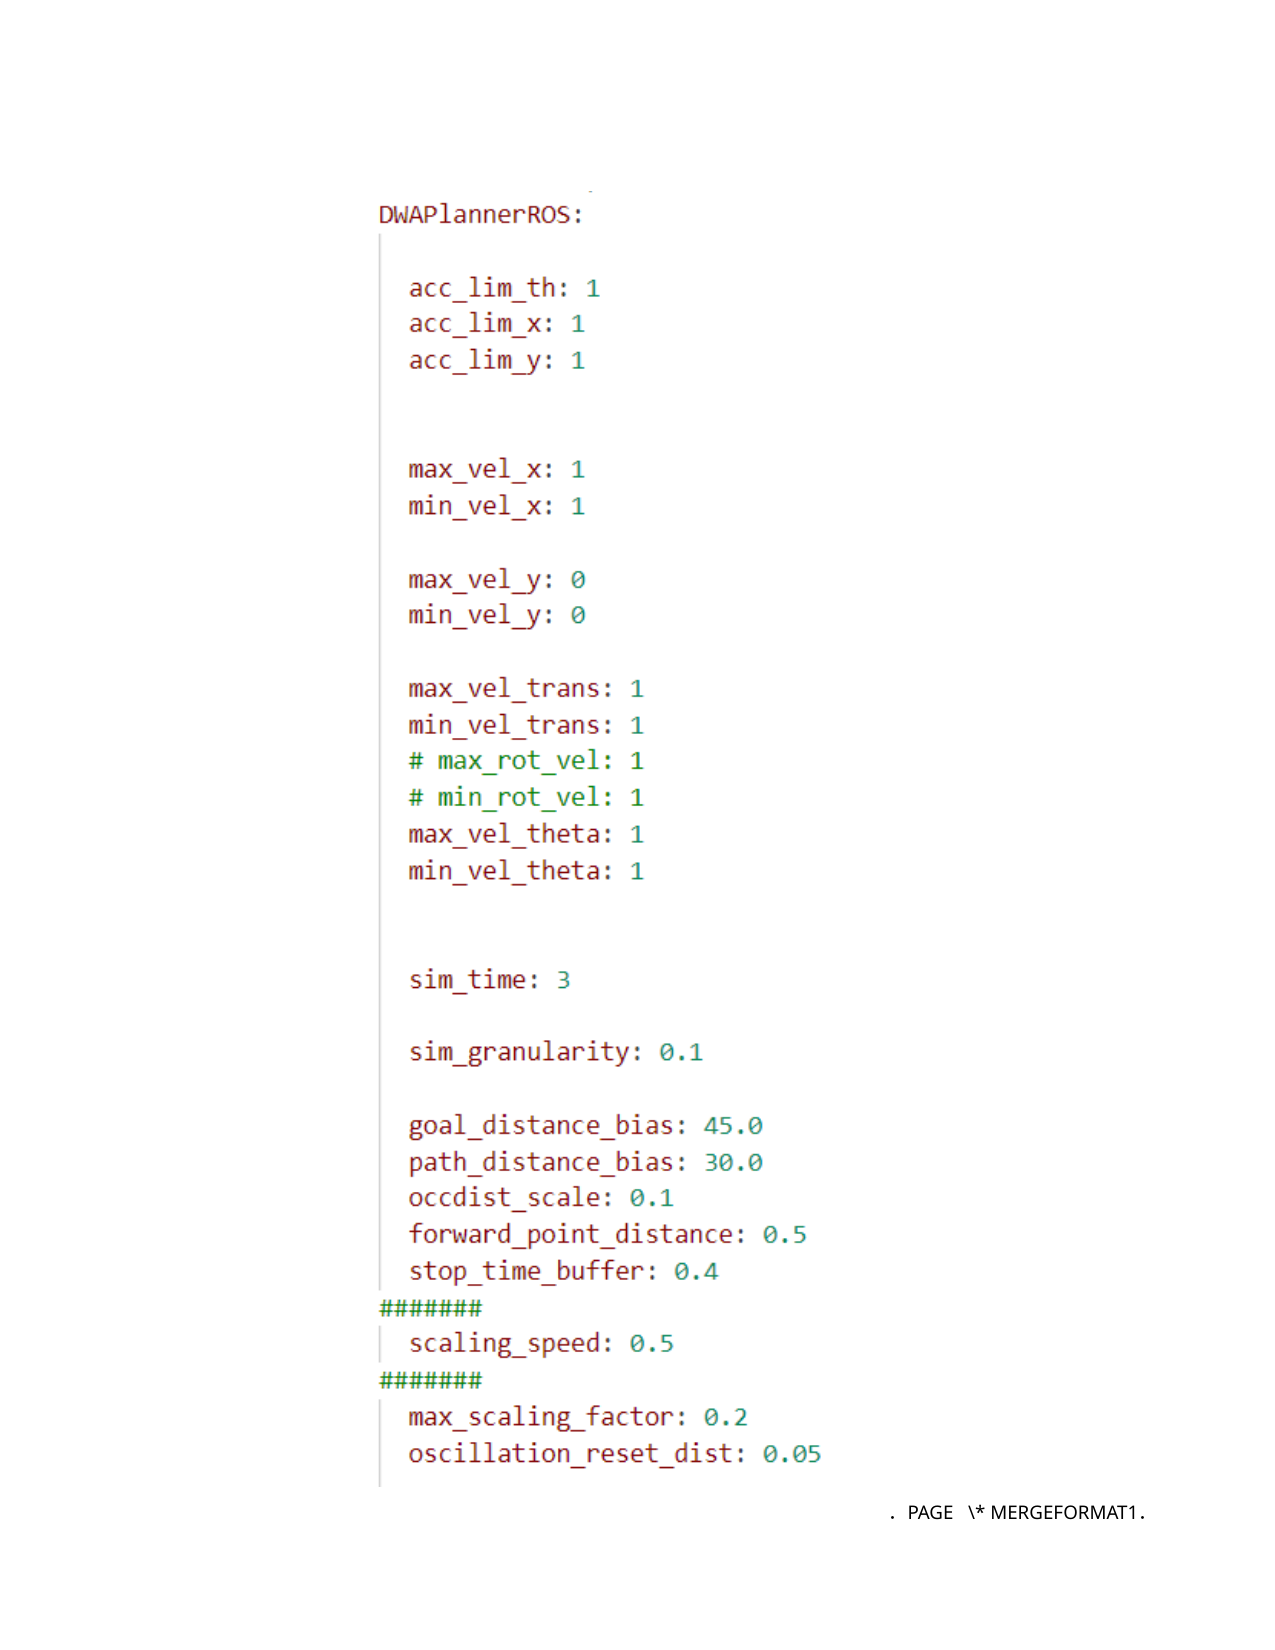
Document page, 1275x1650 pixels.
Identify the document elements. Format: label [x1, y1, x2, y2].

picture [376, 191, 899, 1487]
